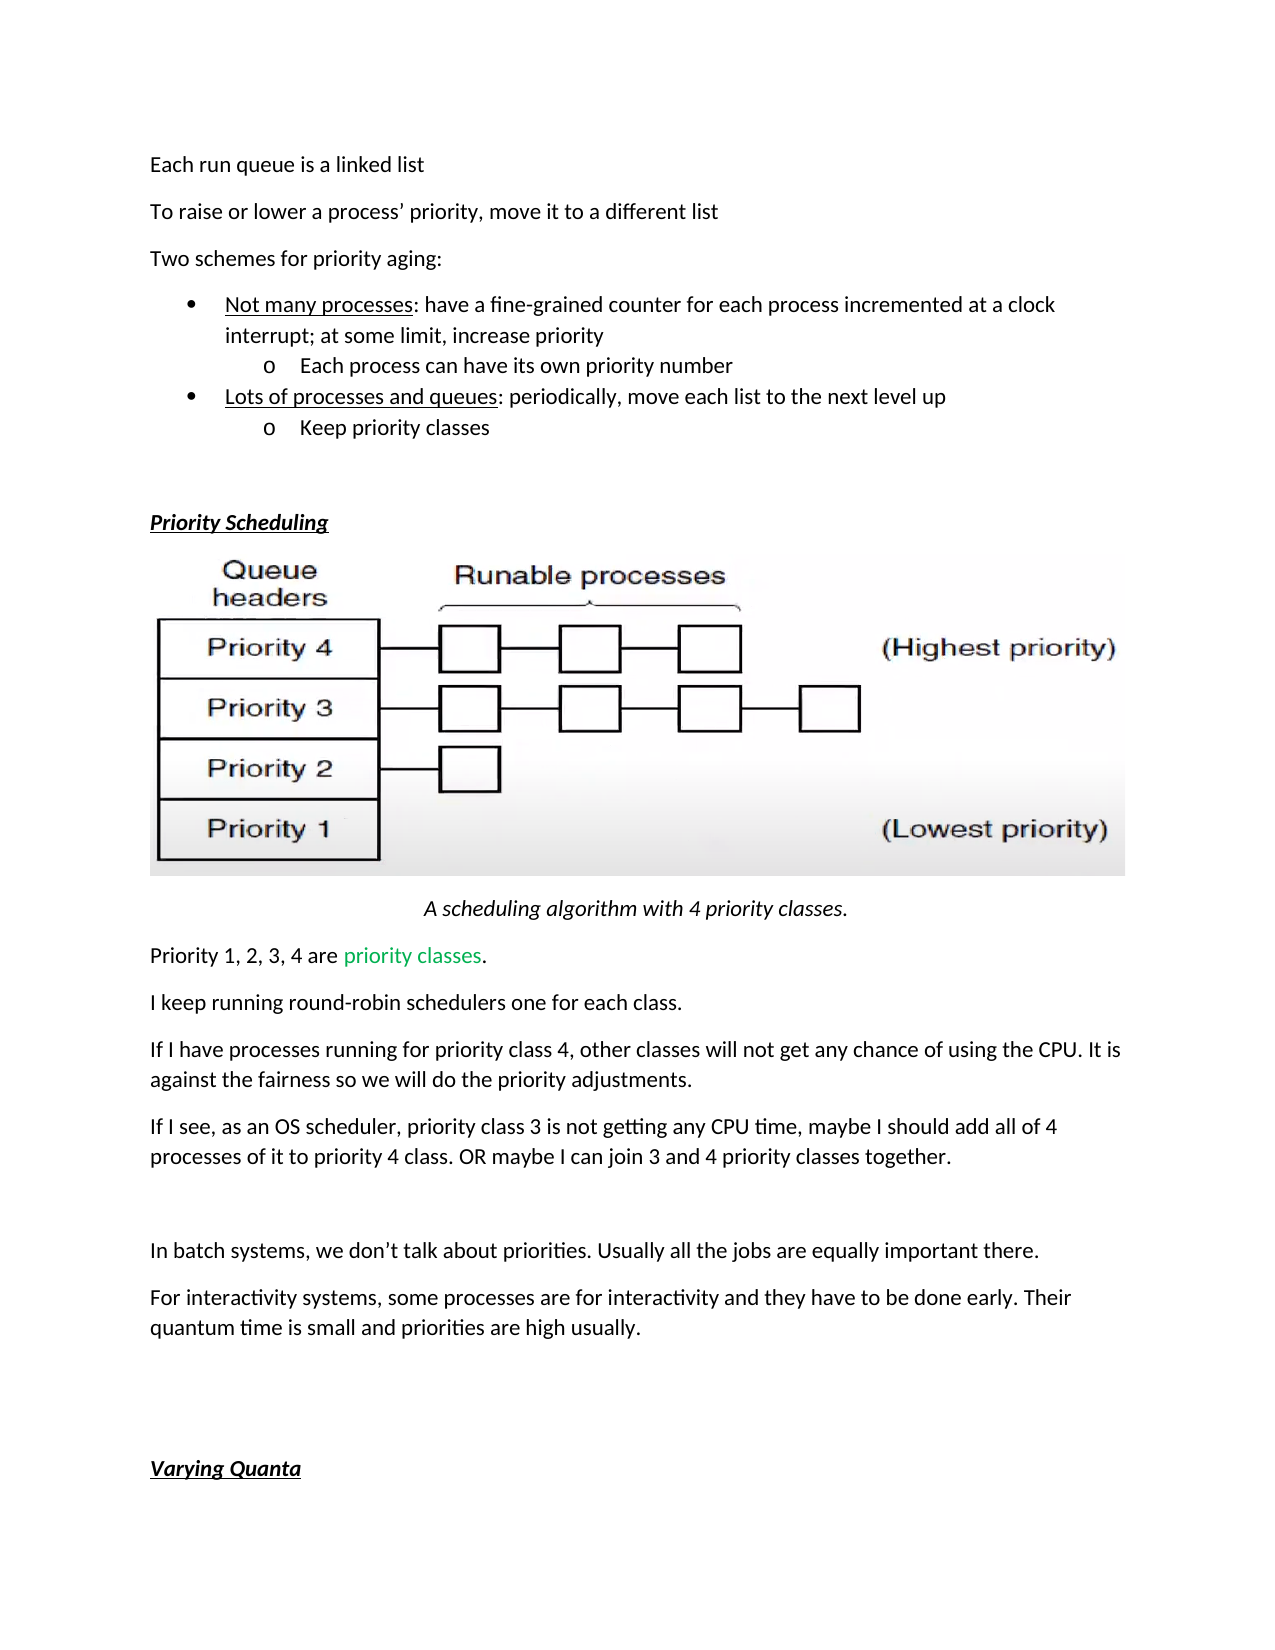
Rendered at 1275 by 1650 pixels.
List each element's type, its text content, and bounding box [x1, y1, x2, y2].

list Lots of processes and queues: periodically, move each list to the next level up [187, 382, 1125, 411]
text Priority Scheduling [150, 508, 1125, 536]
text Priority 1, 2, 3, 4 are priority classes. [150, 941, 1125, 969]
list Each process can have its own priority number [262, 351, 1125, 380]
text I keep running round-robin schedulers one for each class. [150, 988, 1125, 1016]
text For interactivity systems, some processes are for interactivity and they have to be done early. Their quantum time is small and priorities are high usually. [150, 1283, 1125, 1341]
text Each run queue is a linked list [150, 150, 1125, 178]
text If I have processes running for priority class 4, other classes will not get any chance of using the CPU. It is against the fairness so we will do the priority adjustments. [150, 1035, 1125, 1093]
text A scheduling algorithm with 4 priority classes. [150, 894, 1125, 922]
text In batch systems, we don’t talk about priorities. Usually all the jobs are equally important there. [150, 1236, 1125, 1264]
picture [150, 554, 1125, 876]
list Not many processes: have a fine-grained counter for each process incremented at a clock interrupt; at some limit, increase priority [187, 291, 1125, 349]
list Keep priority classes [262, 413, 1125, 442]
text Varying Quanta [150, 1454, 1125, 1482]
text Two schemes for priority aging: [150, 244, 1125, 272]
text To raise or lower a process’ priority, move it to a different list [150, 197, 1125, 225]
text If I see, as an OS scheduler, priority class 3 is not getting any CPU time, maybe I should add all of 4 processes of it to priority 4 class. OR maybe I can join 3 and 4 priority classes together. [150, 1112, 1125, 1170]
